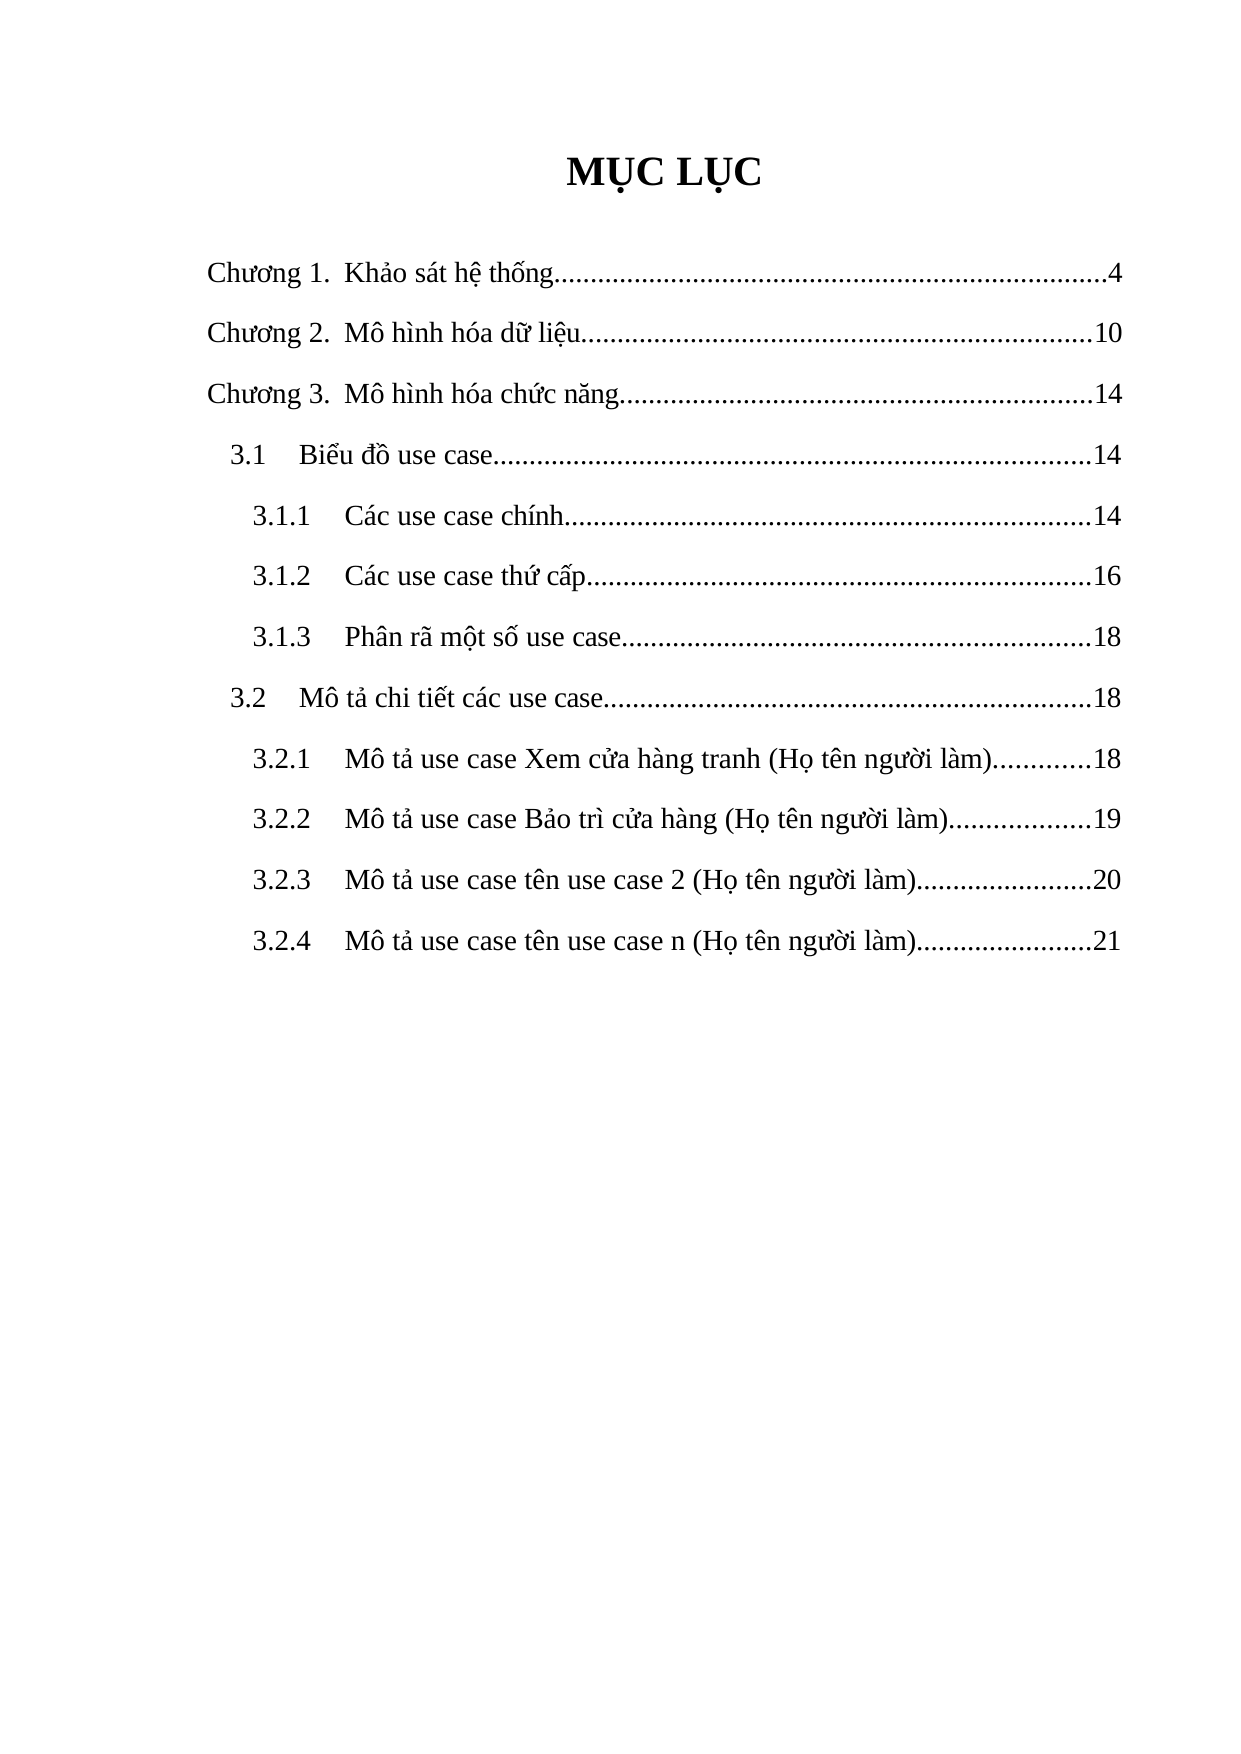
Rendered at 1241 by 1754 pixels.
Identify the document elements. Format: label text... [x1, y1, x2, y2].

subtitle MỤC LỤC [177, 146, 1152, 194]
